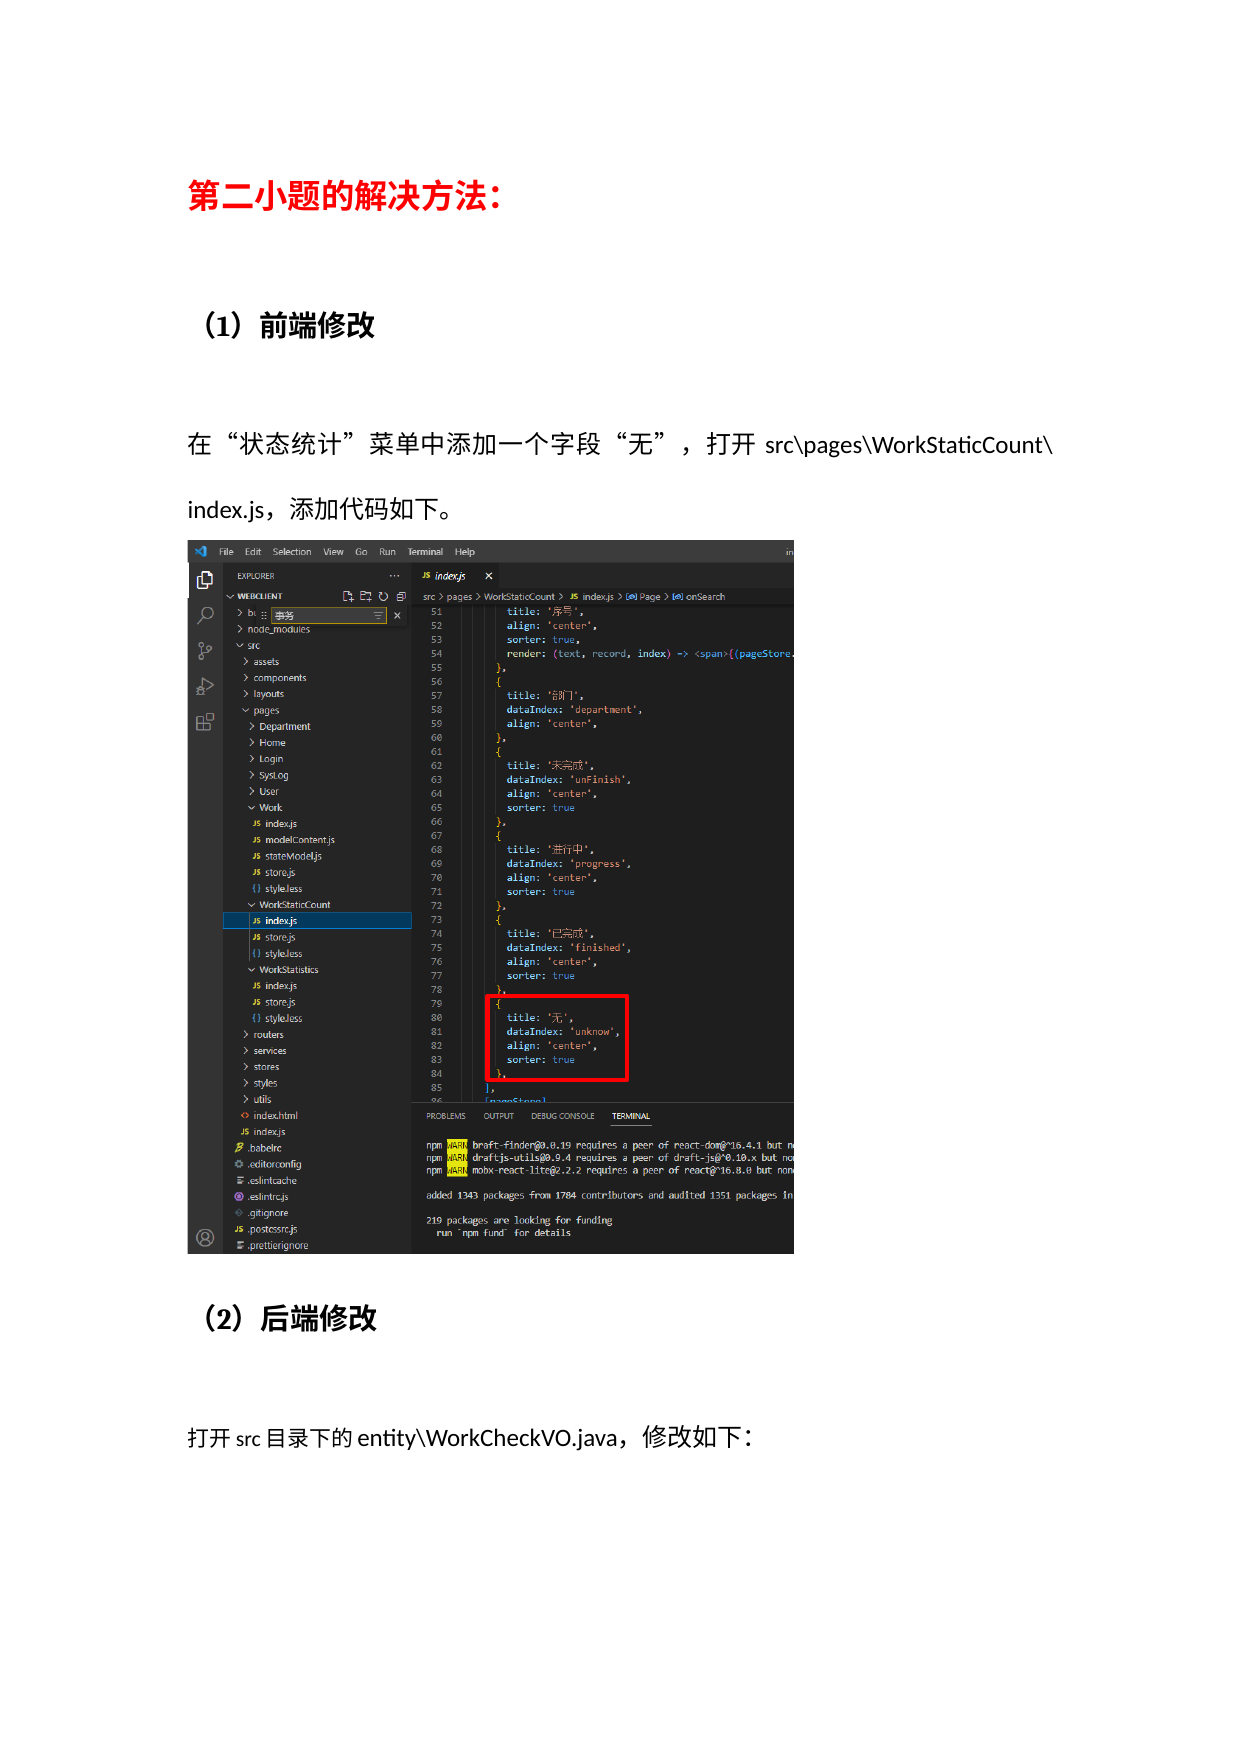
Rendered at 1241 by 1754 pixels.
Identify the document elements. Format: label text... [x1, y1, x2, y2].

subtitle （2）后端修改 [187, 1284, 1053, 1349]
picture [187, 540, 794, 1254]
subtitle （1）前端修改 [187, 291, 1053, 356]
text 打开src目录下的entity\WorkCheckVO.java，修改如下： [187, 1403, 1053, 1468]
text 在“状态统计”菜单中添加一个字段“无”，打开src\pages\WorkStaticCount\index.js，添加代码如下。 [187, 410, 1053, 540]
subtitle 第二小题的解决方法： [187, 162, 1053, 227]
